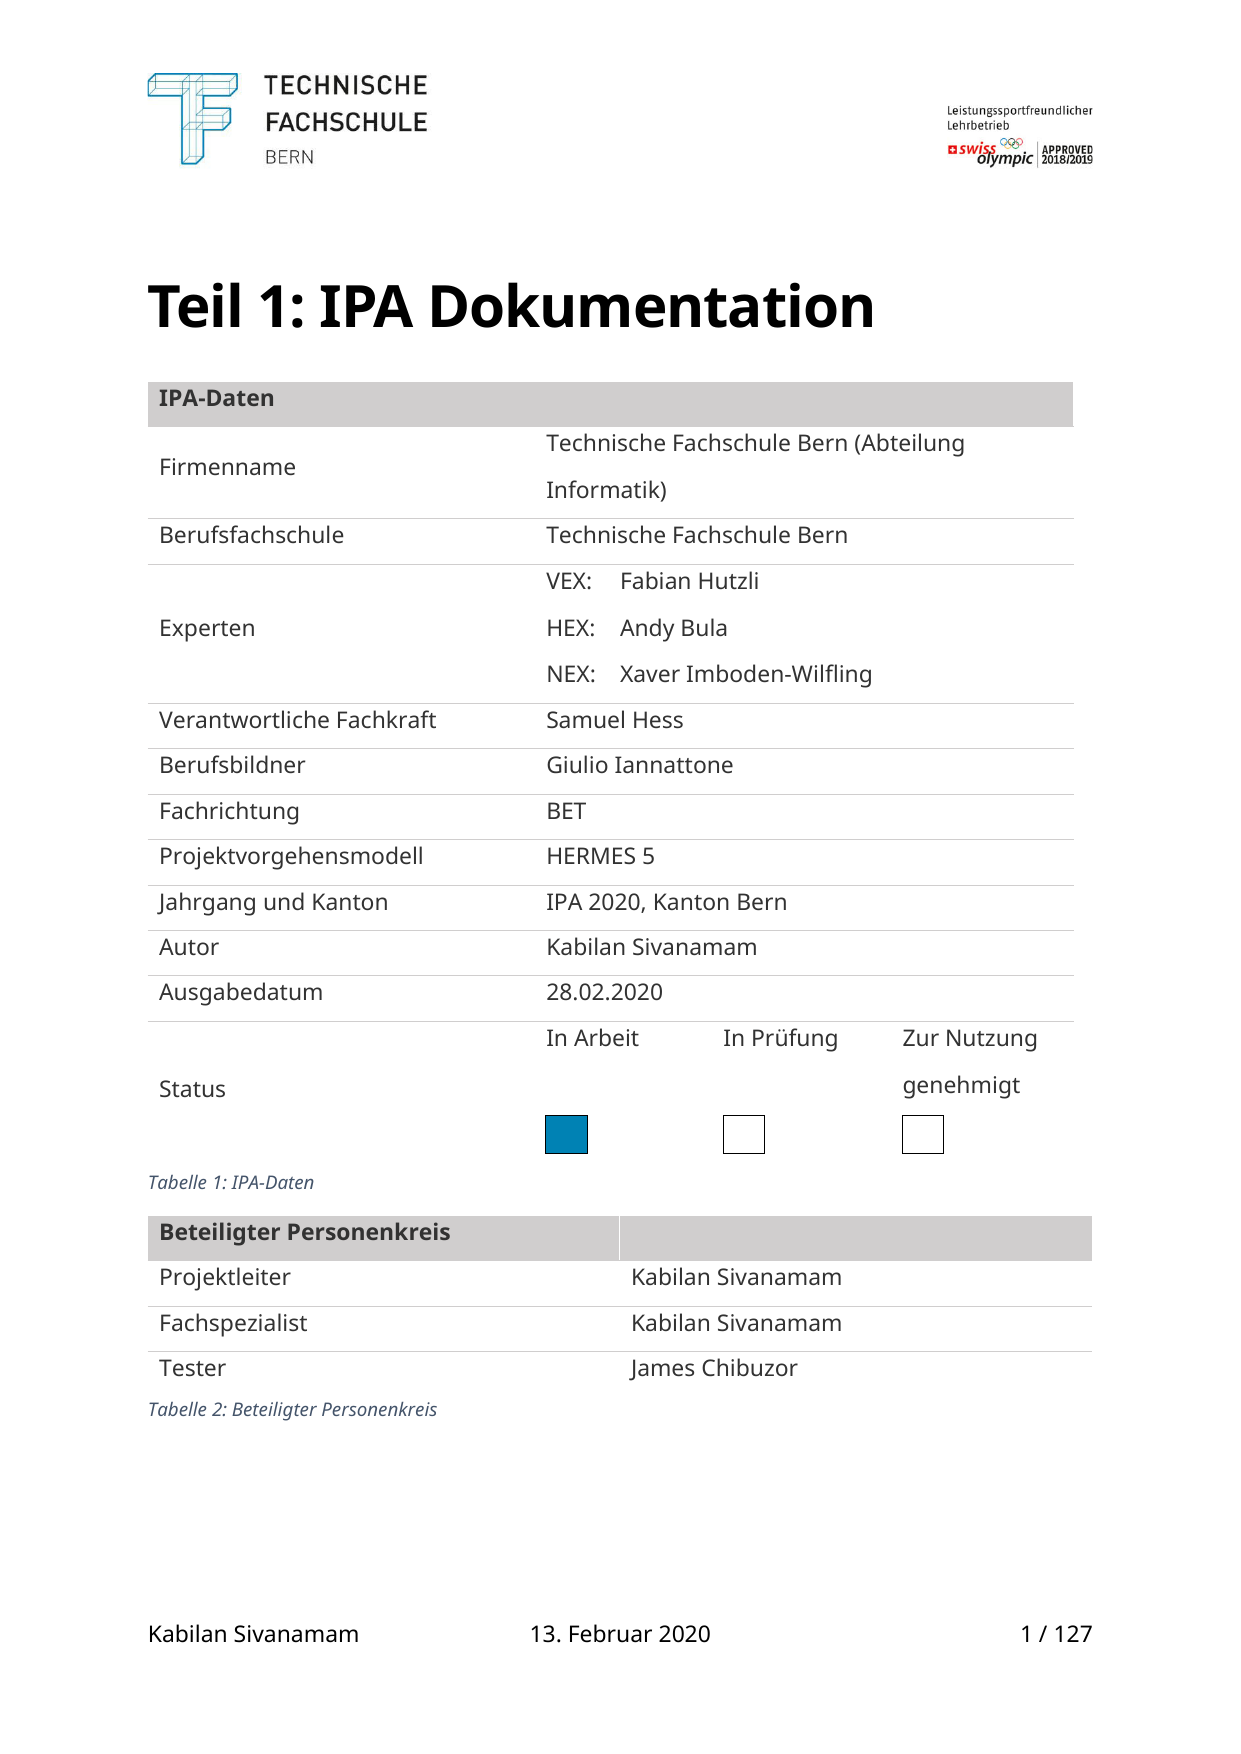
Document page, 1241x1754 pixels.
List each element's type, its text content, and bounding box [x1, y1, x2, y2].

table_cell BET [535, 795, 1073, 839]
table_cell James Chibuzor [620, 1352, 1092, 1396]
table_cell Kabilan Sivanamam [620, 1307, 1092, 1351]
table_cell IPA 2020, Kanton Bern [535, 886, 1073, 930]
table_cell Autor [148, 931, 535, 975]
table_cell Ausgabedatum [148, 976, 535, 1021]
picture [147, 73, 1093, 196]
table_cell Zur Nutzung genehmigt [891, 1022, 1073, 1169]
table_cell VEX: Fabian Hutzli HEX: Andy Bula NEX: Xaver Imboden-Wilfling [535, 565, 1073, 703]
table_cell Firmenname [148, 427, 535, 518]
table_cell Fachspezialist [148, 1307, 619, 1351]
table_cell Samuel Hess [535, 704, 1073, 748]
table_cell Jahrgang und Kanton [148, 886, 535, 930]
table_cell Experten [148, 565, 535, 703]
table_cell Kabilan Sivanamam [620, 1261, 1092, 1306]
table_cell In Arbeit [535, 1022, 712, 1169]
title Teil 1: IPA Dokumentation [148, 264, 1093, 344]
table_cell Giulio Iannattone [535, 749, 1073, 794]
table_header IPA-Daten [148, 382, 535, 426]
table_cell 28.02.2020 [535, 976, 1073, 1021]
table_header Beteiligter Personenkreis [148, 1216, 619, 1260]
table_cell Technische Fachschule Bern (Abteilung Informatik) [535, 427, 1073, 518]
table_cell Kabilan Sivanamam [535, 931, 1073, 975]
table_header [535, 382, 1073, 426]
table_cell HERMES 5 [535, 840, 1073, 884]
table_cell Projektleiter [148, 1261, 619, 1306]
table_cell Fachrichtung [148, 795, 535, 839]
table_cell Verantwortliche Fachkraft [148, 704, 535, 748]
table_cell Tester [148, 1352, 619, 1396]
table_cell Berufsfachschule [148, 519, 535, 564]
table_cell Status [148, 1022, 535, 1169]
table_header [620, 1216, 1092, 1260]
table_cell Berufsbildner [148, 749, 535, 794]
table_cell Technische Fachschule Bern [535, 519, 1073, 564]
table_cell In Prüfung [712, 1022, 891, 1169]
table_cell Projektvorgehensmodell [148, 840, 535, 884]
